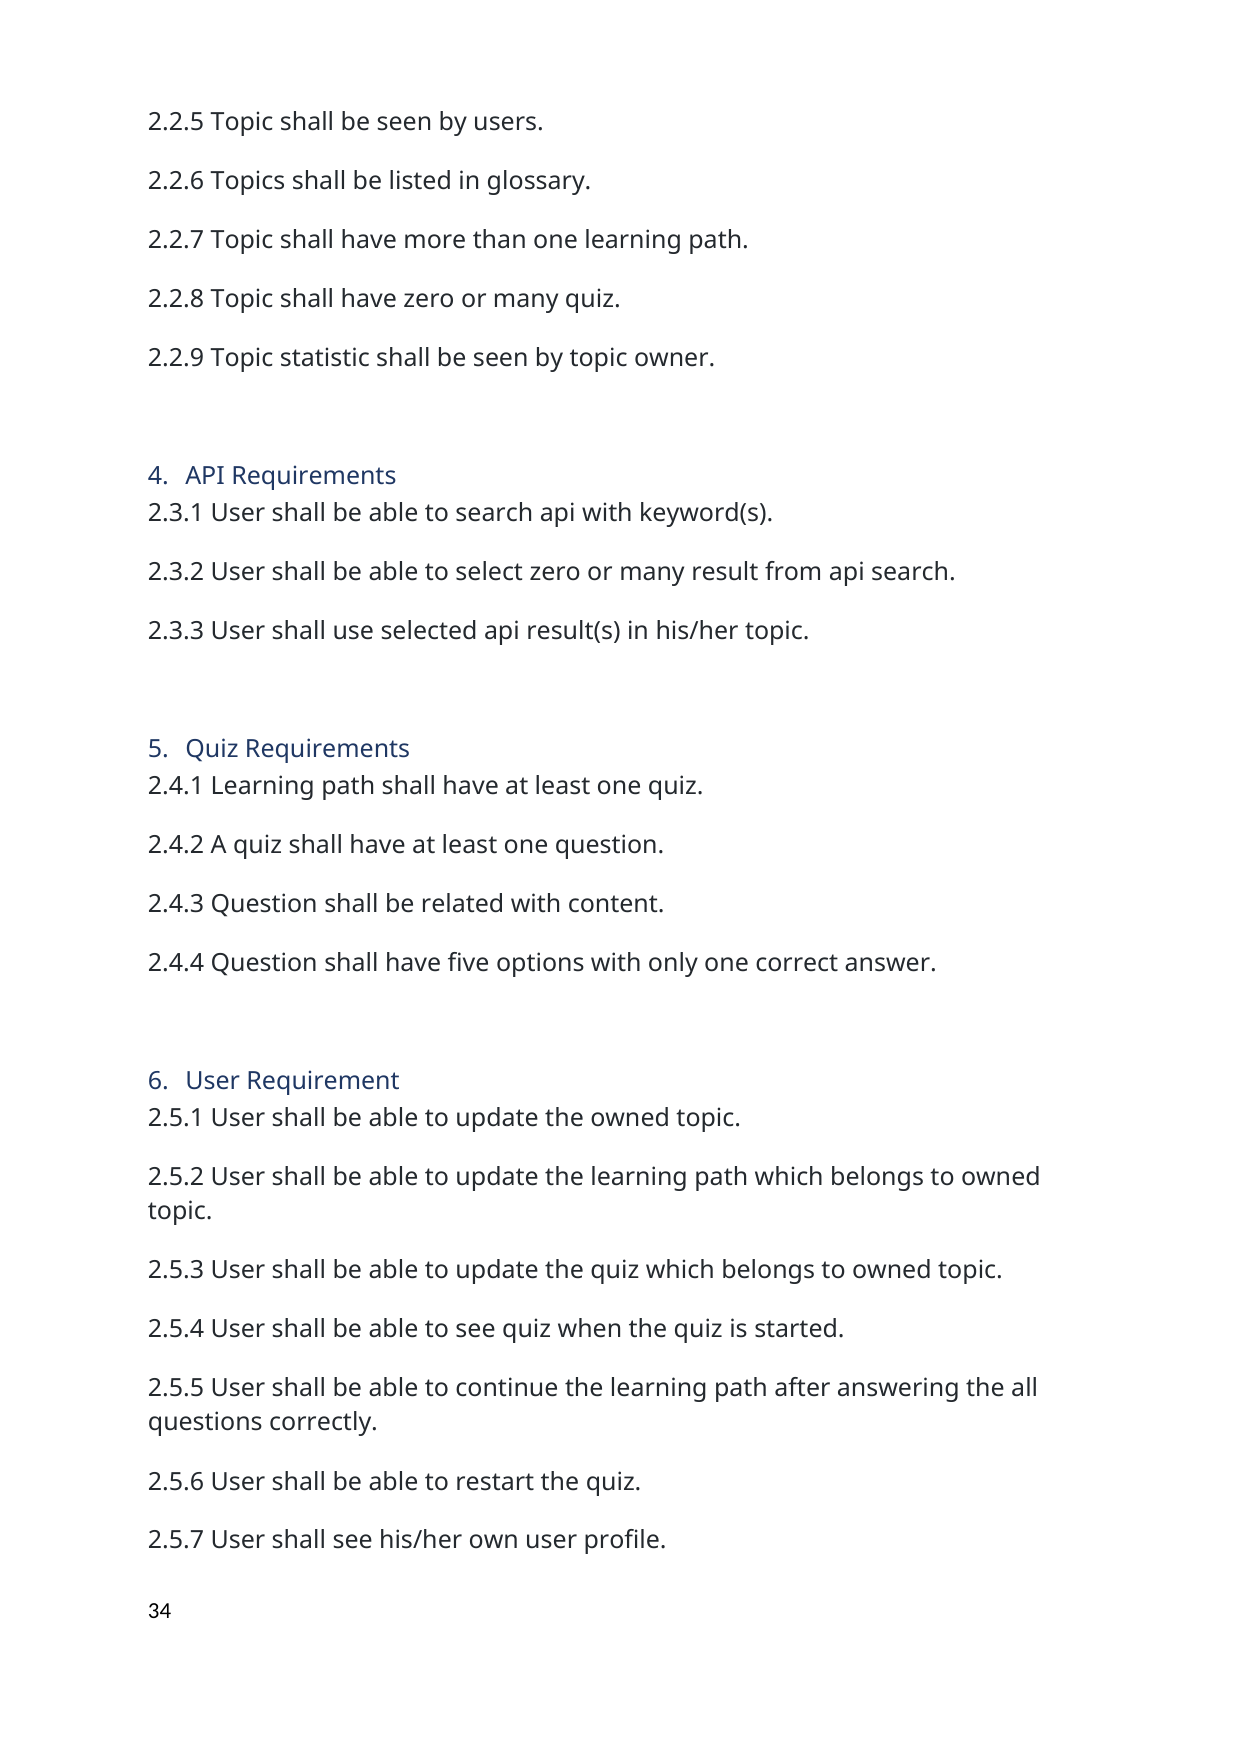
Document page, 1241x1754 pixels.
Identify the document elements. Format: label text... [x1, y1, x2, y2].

text 2.5.1 User shall be able to update the owned topic. [148, 1100, 1092, 1134]
text 2.5.6 User shall be able to restart the quiz. [148, 1463, 1092, 1497]
text 2.5.5 User shall be able to continue the learning path after answering the all questions correctly. [148, 1370, 1092, 1438]
text 2.2.8 Topic shall have zero or many quiz. [148, 281, 1092, 315]
text 2.5.2 User shall be able to update the learning path which belongs to owned topic. [148, 1159, 1092, 1227]
subtitle User Requirement [148, 1063, 1092, 1097]
text 2.3.3 User shall use selected api result(s) in his/her topic. [148, 613, 1092, 647]
text 2.4.2 A quiz shall have at least one question. [148, 827, 1092, 861]
text 2.4.4 Question shall have five options with only one correct answer. [148, 945, 1092, 979]
text 2.5.4 User shall be able to see quiz when the quiz is started. [148, 1311, 1092, 1345]
text 2.2.5 Topic shall be seen by users. [148, 103, 1092, 137]
text 2.5.3 User shall be able to update the quiz which belongs to owned topic. [148, 1252, 1092, 1286]
text 2.2.9 Topic statistic shall be seen by topic owner. [148, 340, 1092, 374]
text 2.4.1 Learning path shall have at least one quiz. [148, 768, 1092, 802]
text 2.5.7 User shall see his/her own user profile. [148, 1522, 1092, 1556]
text 2.4.3 Question shall be related with content. [148, 886, 1092, 920]
text 2.3.1 User shall be able to search api with keyword(s). [148, 494, 1092, 529]
subtitle Quiz Requirements [148, 731, 1092, 765]
text 2.2.7 Topic shall have more than one learning path. [148, 222, 1092, 256]
text 2.2.6 Topics shall be listed in glossary. [148, 162, 1092, 197]
text 2.3.2 User shall be able to select zero or many result from api search. [148, 554, 1092, 588]
subtitle API Requirements [148, 458, 1092, 492]
